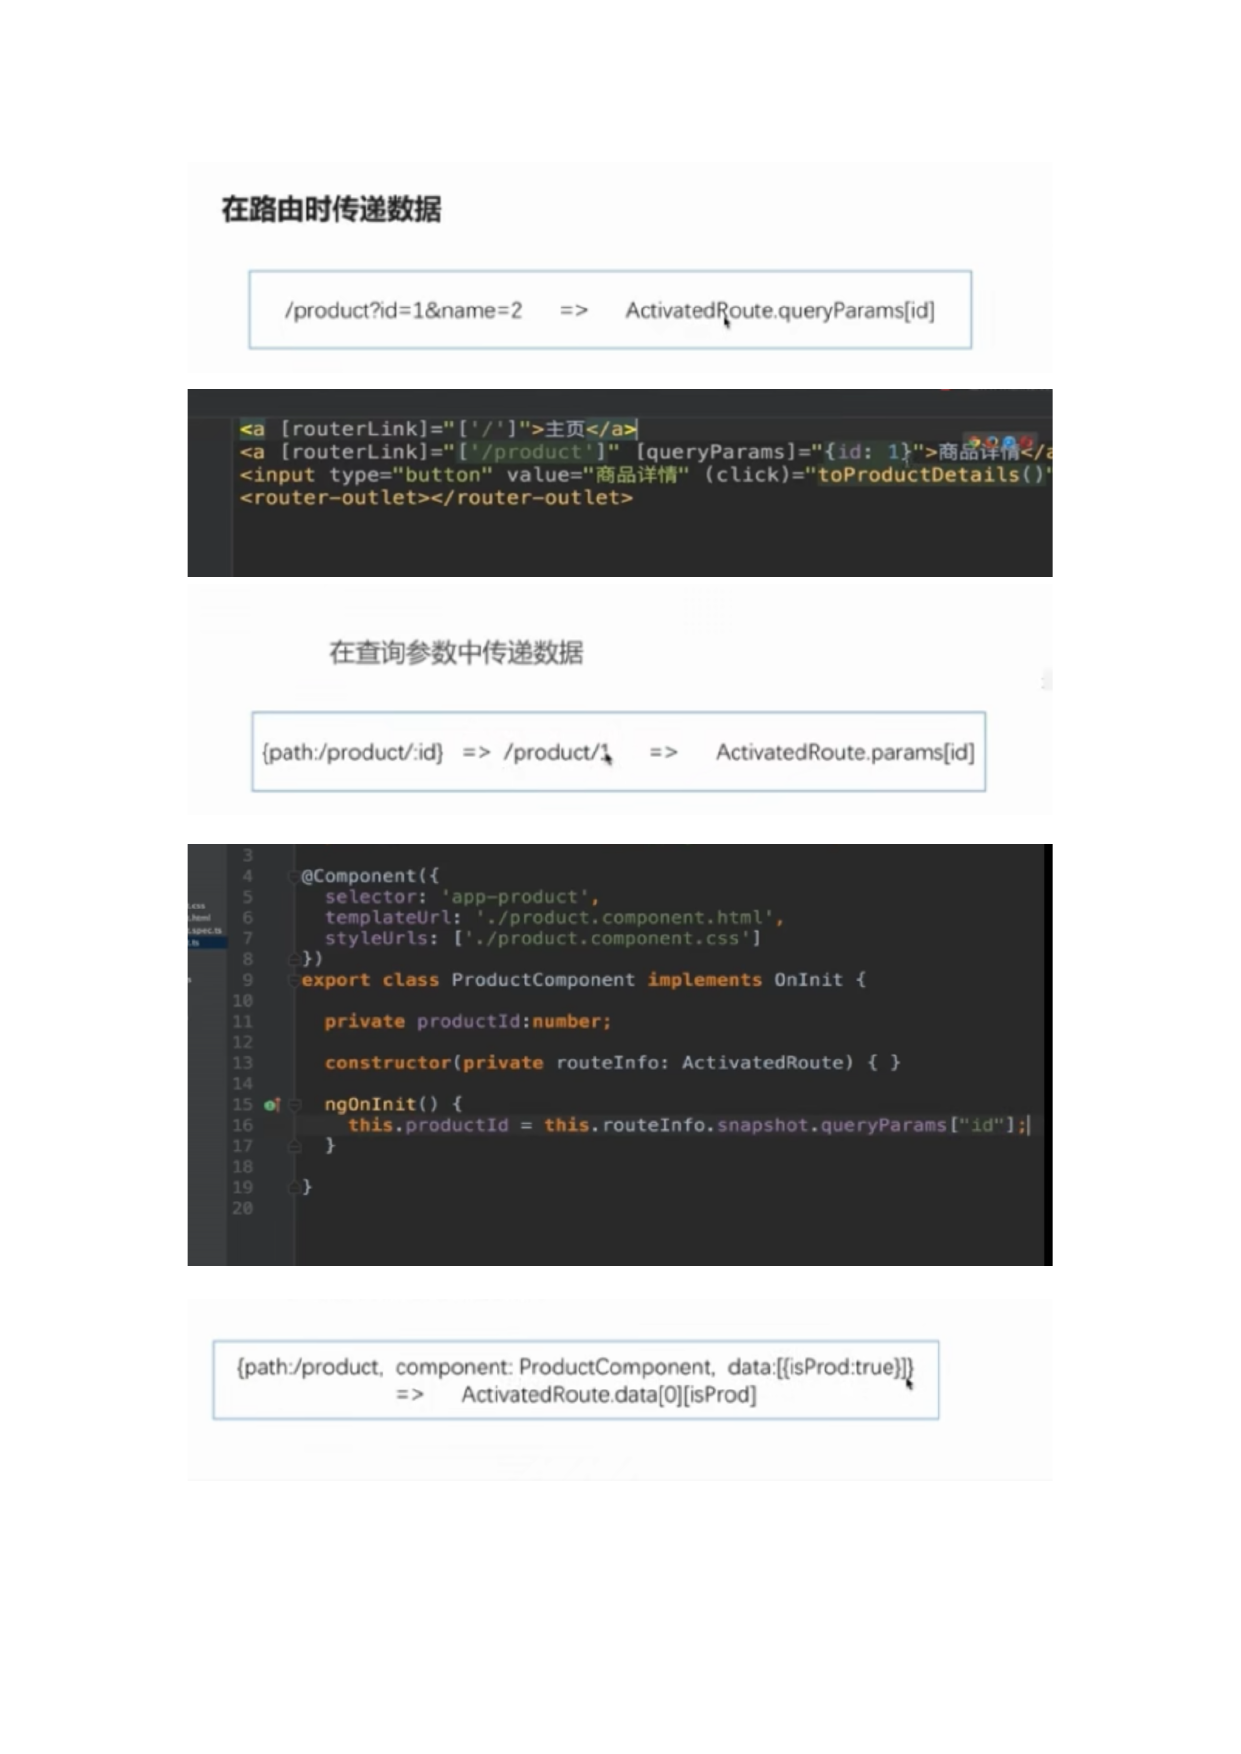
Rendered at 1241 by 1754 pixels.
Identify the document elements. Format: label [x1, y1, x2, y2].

picture [187, 162, 1053, 373]
picture [187, 389, 1053, 577]
picture [187, 1299, 1053, 1481]
picture [187, 844, 1053, 1266]
picture [187, 584, 1053, 815]
